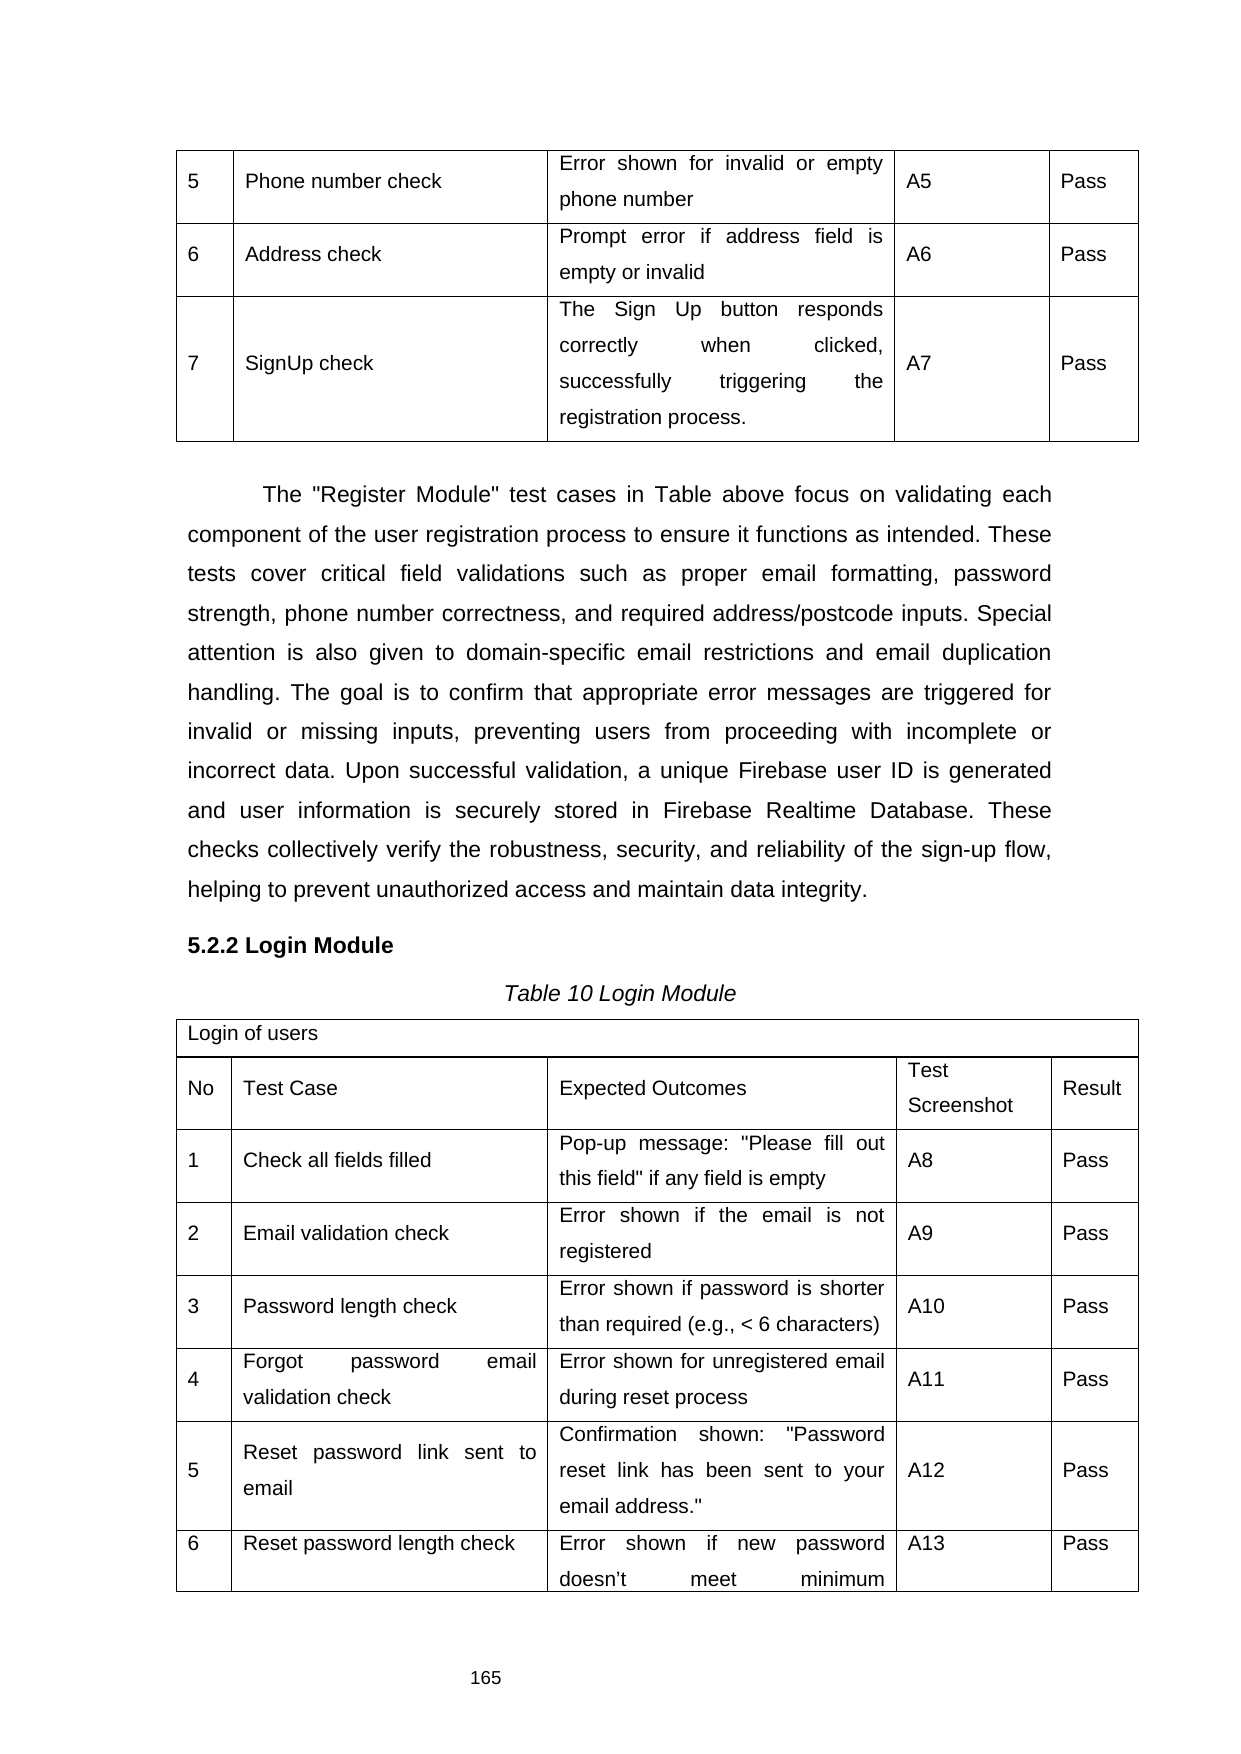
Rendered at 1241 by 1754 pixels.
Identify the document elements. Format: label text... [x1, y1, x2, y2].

table_cell A8 [897, 1130, 1051, 1202]
table_cell Prompt error if address field is empty or invalid [548, 224, 894, 296]
table_cell Reset password link sent to email [232, 1422, 547, 1530]
table_cell 3 [177, 1276, 231, 1348]
table_cell 5 [177, 151, 233, 223]
table_cell The Sign Up button responds correctly when clicked, successfully triggering the registration process. [548, 297, 894, 441]
table_cell Pop-up message: "Please fill out this field" if any field is empty [548, 1130, 896, 1202]
table_cell A6 [895, 224, 1049, 296]
table_cell 1 [177, 1130, 231, 1202]
table_cell Forgot password email validation check [232, 1349, 547, 1421]
table_cell Pass [1052, 1130, 1138, 1202]
table_cell Error shown if the email is not registered [548, 1203, 896, 1275]
table_cell Pass [1052, 1203, 1138, 1275]
table_cell Pass [1052, 1422, 1138, 1530]
table_cell No [177, 1058, 231, 1129]
table_cell Pass [1050, 151, 1138, 223]
table_cell Email validation check [232, 1203, 547, 1275]
table_cell Pass [1050, 297, 1138, 441]
title Table 10 Login Module [187, 980, 1052, 1006]
table_cell A11 [897, 1349, 1051, 1421]
table_cell Pass [1052, 1531, 1138, 1591]
table_cell Pass [1052, 1276, 1138, 1348]
table_cell 5 [177, 1422, 231, 1530]
table_cell A10 [897, 1276, 1051, 1348]
subtitle 5.2.2 Login Module [187, 932, 1053, 958]
table_cell 7 [177, 297, 233, 441]
table_cell Expected Outcomes [548, 1058, 896, 1129]
table_cell A7 [895, 297, 1049, 441]
table_cell Phone number check [234, 151, 547, 223]
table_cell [232, 1531, 547, 1591]
table_cell A12 [897, 1422, 1051, 1530]
table_cell 6 [177, 224, 233, 296]
table_cell Pass [1050, 224, 1138, 296]
table_cell 4 [177, 1349, 231, 1421]
table_cell A5 [895, 151, 1049, 223]
table_cell A13 [897, 1531, 1051, 1591]
table_cell Error shown if password is shorter than required (e.g., < 6 characters) [548, 1276, 896, 1348]
table_cell Error shown for invalid or empty phone number [548, 151, 894, 223]
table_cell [548, 1531, 896, 1591]
table_cell Test Screenshot [897, 1058, 1051, 1129]
table_cell Password length check [232, 1276, 547, 1348]
table_cell Error shown for unregistered email during reset process [548, 1349, 896, 1421]
table_cell Result [1052, 1058, 1138, 1129]
table_cell SignUp check [234, 297, 547, 441]
table_cell Confirmation shown: "Password reset link has been sent to your email address." [548, 1422, 896, 1530]
table_cell Test Case [232, 1058, 547, 1129]
table_cell 2 [177, 1203, 231, 1275]
table_cell 6 [177, 1531, 231, 1591]
table_cell A9 [897, 1203, 1051, 1275]
text The "Register Module" test cases in Table above focus on validating each component of the user registration process to ensure it functions as intended. These tests cover critical field validations such as proper email formatting, password strength, phone number correctness, and required address/postcode inputs. Special attention is also given to domain-specific email restrictions and email duplication handling. The goal is to confirm that appropriate error messages are triggered for invalid or missing inputs, preventing users from proceeding with incomplete or incorrect data. Upon successful validation, a unique Firebase user ID is generated and user information is securely stored in Firebase Realtime Database. These checks collectively verify the robustness, security, and reliability of the sign-up flow, helping to prevent unauthorized access and maintain data integrity. [187, 442, 1053, 902]
table_cell Check all fields filled [232, 1130, 547, 1202]
table_header Login of users [177, 1020, 1138, 1056]
table_cell Pass [1052, 1349, 1138, 1421]
table_cell Address check [234, 224, 547, 296]
